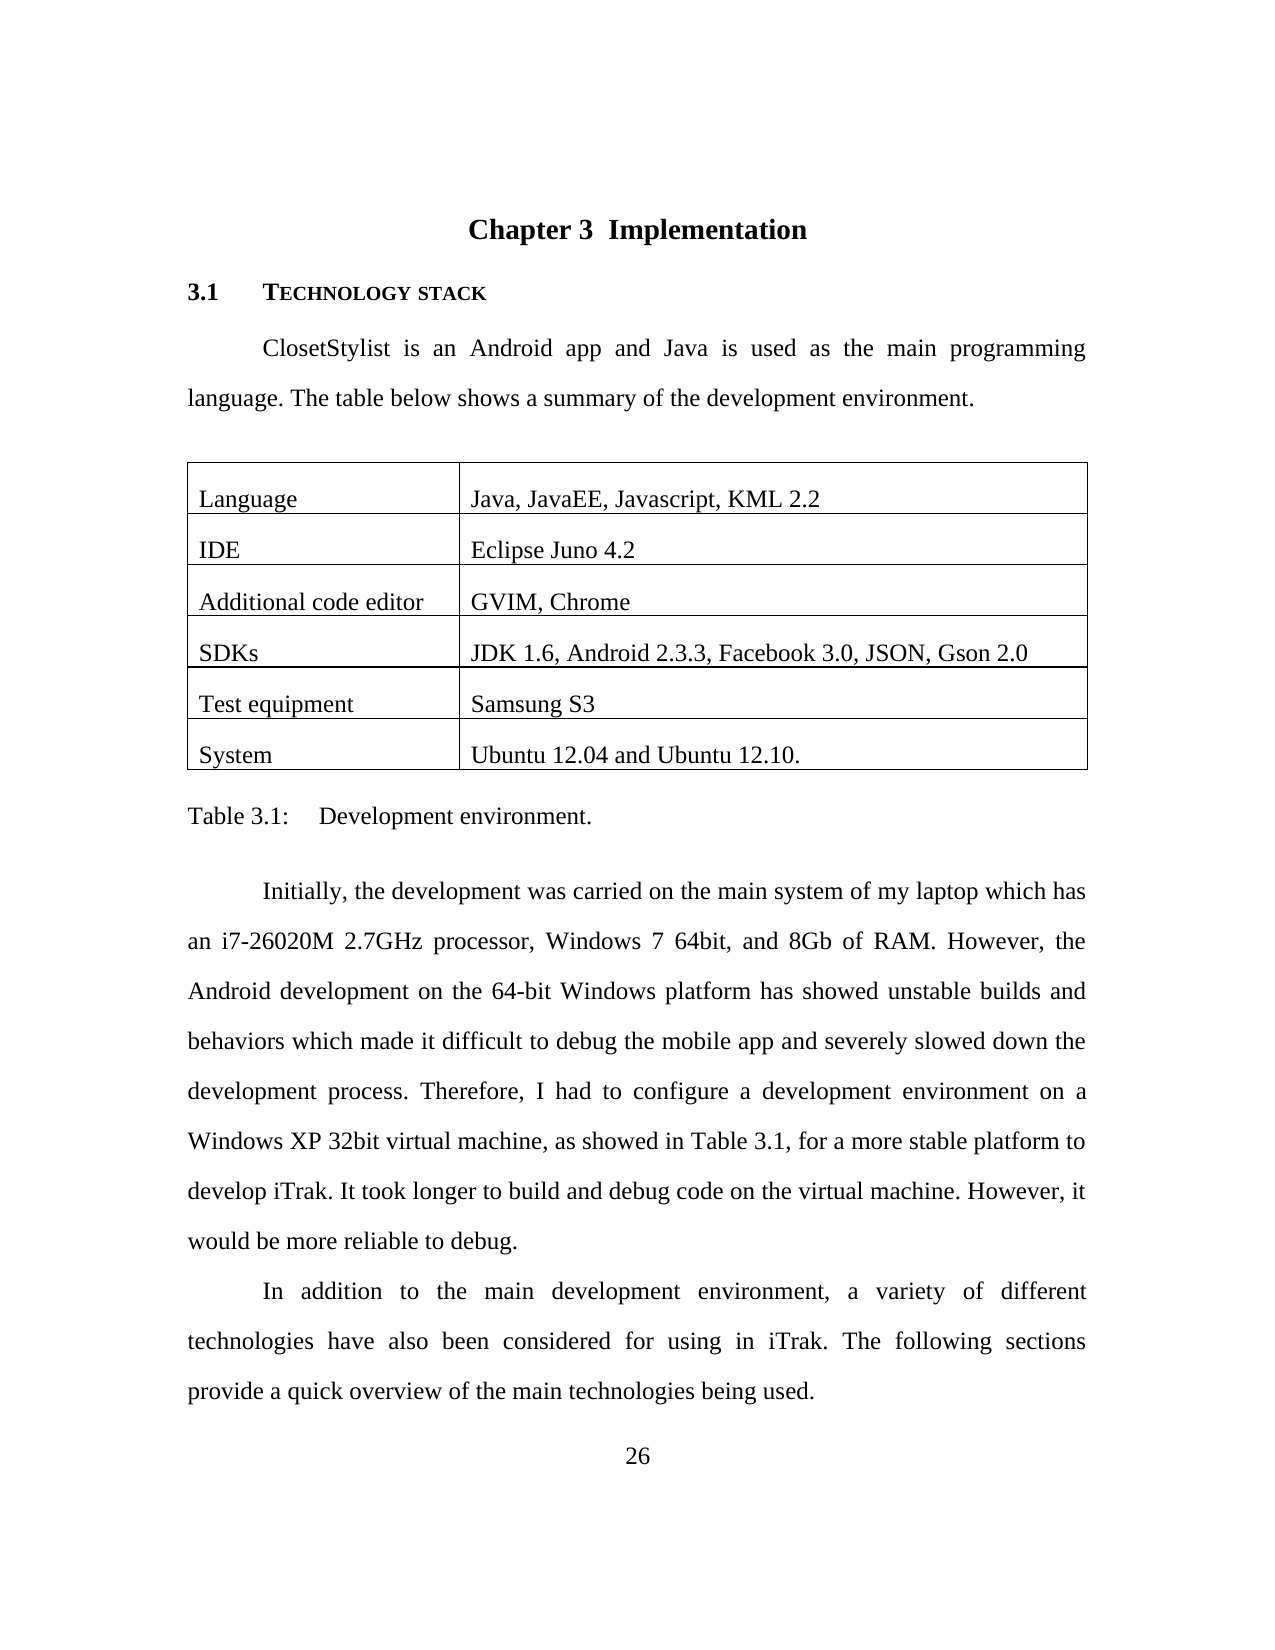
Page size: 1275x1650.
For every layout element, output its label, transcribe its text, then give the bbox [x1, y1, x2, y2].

table_cell Test equipment [188, 668, 459, 717]
table_cell Ubuntu 12.04 and Ubuntu 12.10. [460, 719, 1087, 768]
text In addition to the main development environment, a variety of different technologies have also been considered for using in iTrak. The following sections provide a quick overview of the main technologies being used. [187, 1254, 1087, 1404]
table_cell Samsung S3 [460, 668, 1087, 717]
subtitle Table 3.1: Development environment. [187, 801, 1087, 829]
table_header Java, JavaEE, Javascript, KML 2.2 [460, 463, 1087, 513]
table_cell JDK 1.6, Android 2.3.3, Facebook 3.0, JSON, Gson 2.0 [460, 616, 1087, 666]
subtitle Chapter 3 Implementation [187, 212, 1087, 246]
table_cell IDE [188, 514, 459, 564]
table_cell Eclipse Juno 4.2 [460, 514, 1087, 564]
table_header Language [188, 463, 459, 513]
text Initially, the development was carried on the main system of my laptop which has an i7-26020M 2.7GHz processor, Windows 7 64bit, and 8Gb of RAM. However, the Android development on the 64-bit Windows platform has showed unstable builds and behaviors which made it difficult to debug the mobile app and severely slowed down the development process. Therefore, I had to configure a development environment on a Windows XP 32bit virtual machine, as showed in Table 3.1, for a more stable platform to develop iTrak. It took longer to build and debug code on the virtual machine. However, it would be more reliable to debug. [187, 854, 1087, 1254]
table_cell System [188, 719, 459, 768]
table_cell Additional code editor [188, 565, 459, 615]
table_cell GVIM, Chrome [460, 565, 1087, 615]
table_cell SDKs [188, 616, 459, 666]
text ClosetStylist is an Android app and Java is used as the main programming language. The table below shows a summary of the development environment. [187, 312, 1087, 412]
subtitle 3.1 Technology stack [187, 277, 1087, 306]
